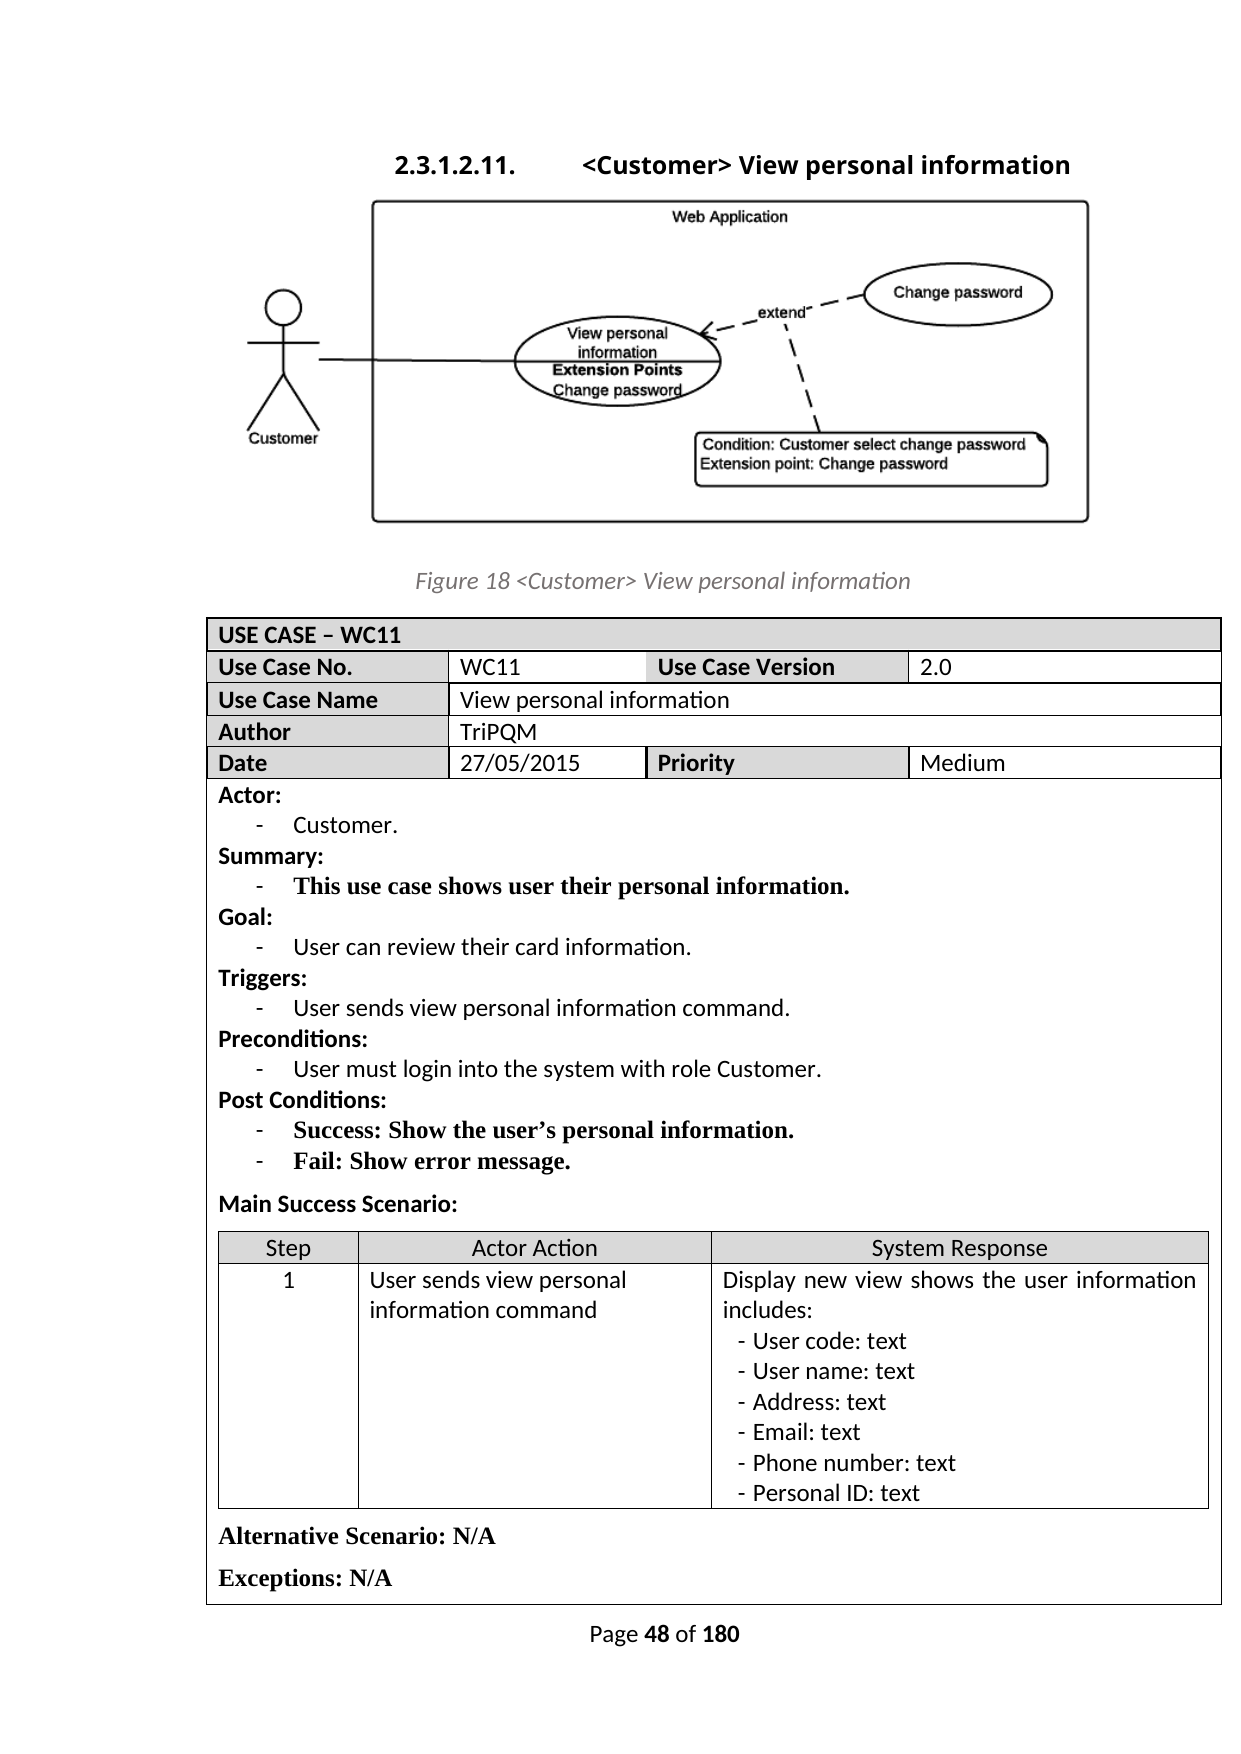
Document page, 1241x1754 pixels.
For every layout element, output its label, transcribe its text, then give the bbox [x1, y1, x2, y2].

table_cell View personal information [450, 684, 1220, 715]
text Figure 18 <Customer> View personal information [207, 566, 1122, 596]
table_cell WC11 [449, 652, 646, 682]
table_cell Use Case Version [646, 652, 908, 682]
table_cell Priority [648, 747, 908, 778]
table_cell 2.0 [909, 652, 1221, 682]
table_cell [207, 779, 1221, 1604]
table_cell Use Case Name [208, 683, 448, 715]
table_cell Medium [910, 747, 1220, 778]
subtitle <Customer> View personal information [394, 148, 1122, 182]
picture [208, 184, 1121, 547]
table_header USE CASE – WC11 [208, 619, 1220, 649]
table_cell Use Case No. [207, 652, 448, 682]
table_cell Author [207, 716, 448, 746]
table_cell TriPQM [449, 716, 1221, 746]
table_cell Date [208, 747, 448, 778]
table_cell 27/05/2015 [450, 747, 645, 778]
